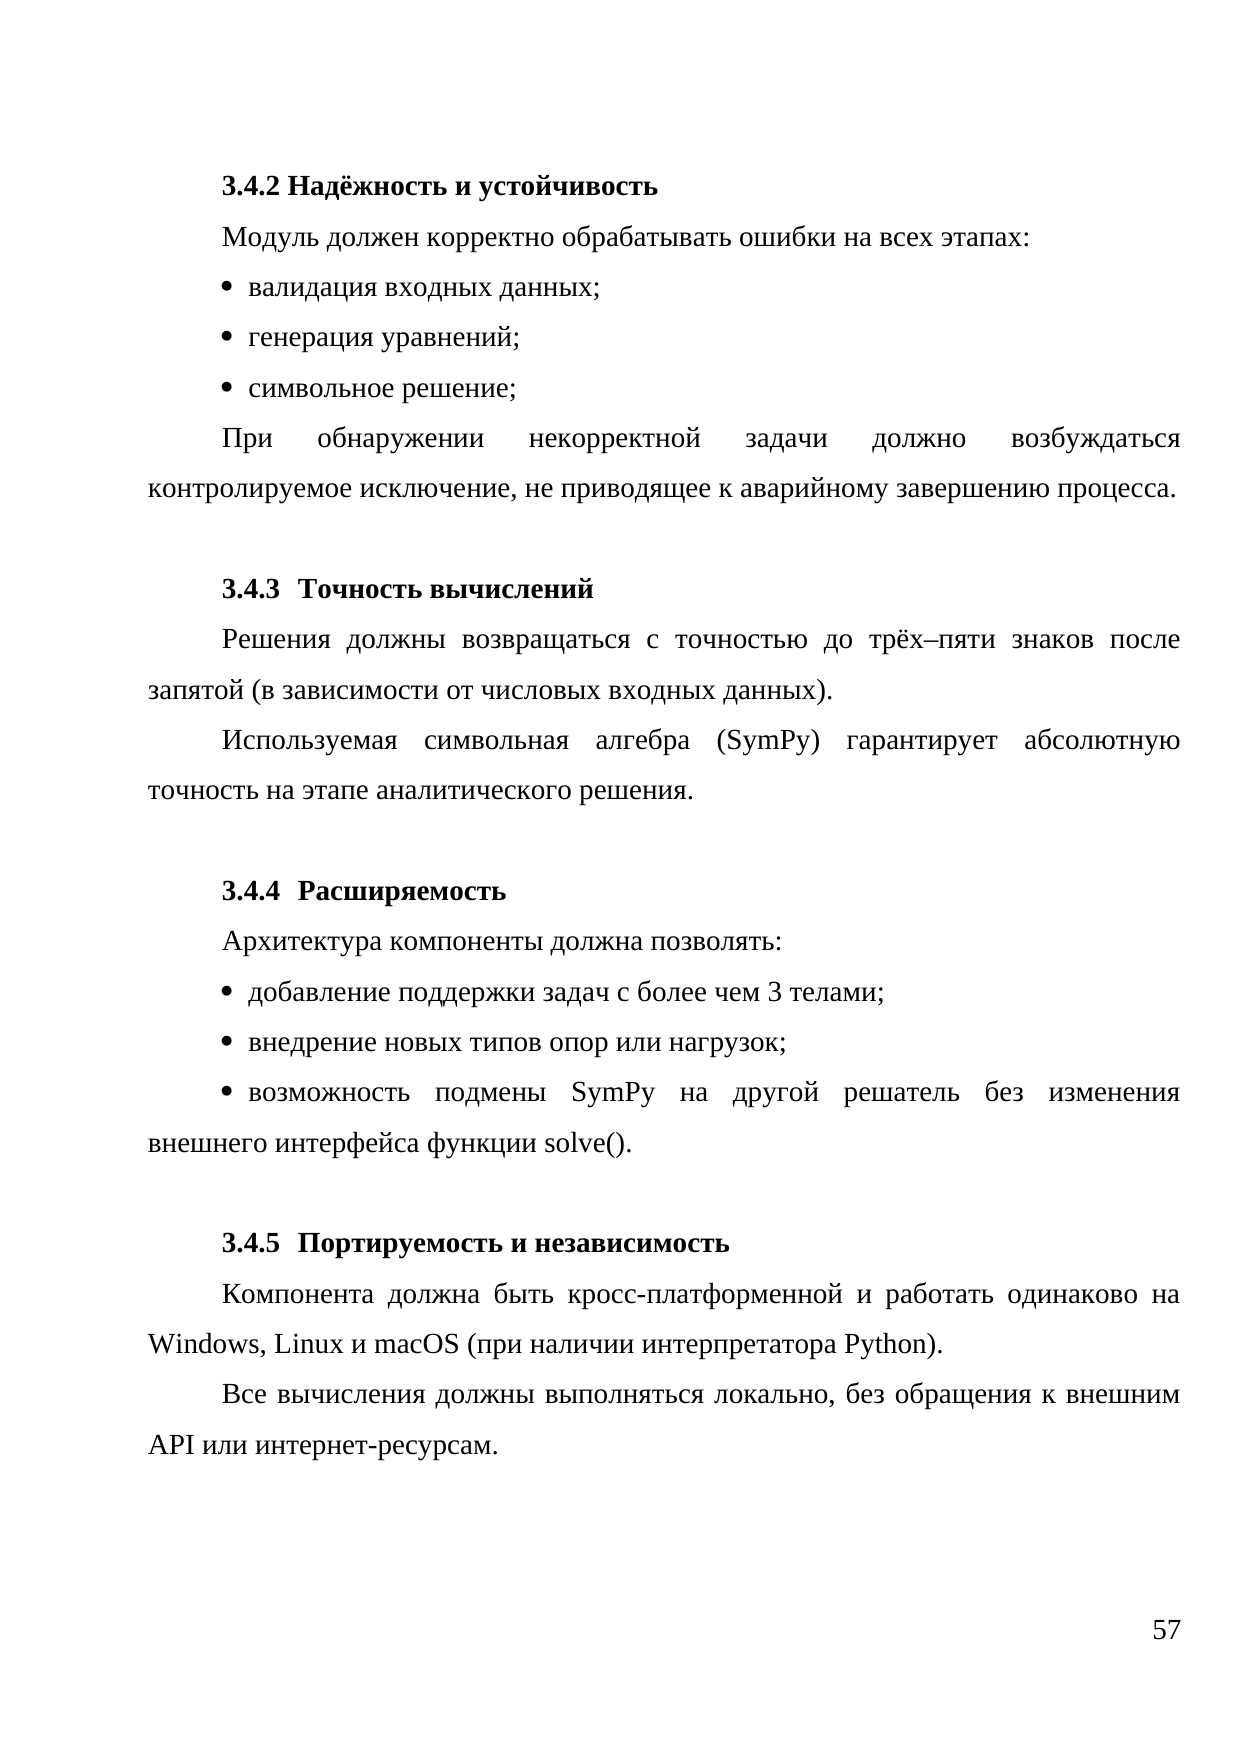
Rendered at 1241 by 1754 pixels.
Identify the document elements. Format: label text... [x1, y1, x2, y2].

subtitle 3.4.5 Портируемость и независимость [148, 1226, 1181, 1259]
list добавление поддержки задач с более чем 3 телами; [148, 974, 1181, 1007]
text При обнаружении некорректной задачи должно возбуждаться контролируемое исключение, не приводящее к аварийному завершению процесса. [148, 420, 1181, 504]
list символьное решение; [148, 370, 1181, 403]
subtitle 3.4.3 Точность вычислений [148, 571, 1181, 605]
text Решения должны возвращаться с точностью до трёх–пяти знаков после запятой (в зависимости от числовых входных данных). [148, 622, 1181, 705]
text Модуль должен корректно обрабатывать ошибки на всех этапах: [148, 219, 1181, 252]
list внедрение новых типов опор или нагрузок; [148, 1024, 1181, 1058]
list генерация уравнений; [148, 319, 1181, 353]
subtitle 3.4.4 Расширяемость [148, 873, 1181, 907]
list валидация входных данных; [148, 269, 1181, 303]
text Используемая символьная алгебра (SymPy) гарантирует абсолютную точность на этапе аналитического решения. [148, 722, 1181, 806]
text Все вычисления должны выполняться локально, без обращения к внешним API или интернет-ресурсам. [148, 1377, 1181, 1460]
text Компонента должна быть кросс-платформенной и работать одинаково на Windows, Linux и macOS (при наличии интерпретатора Python). [148, 1276, 1181, 1360]
list возможность подмены SymPy на другой решатель без изменения внешнего интерфейса функции solve(). [148, 1074, 1181, 1158]
text Архитектура компоненты должна позволять: [148, 923, 1181, 957]
subtitle 3.4.2 Надёжность и устойчивость [148, 168, 1181, 202]
